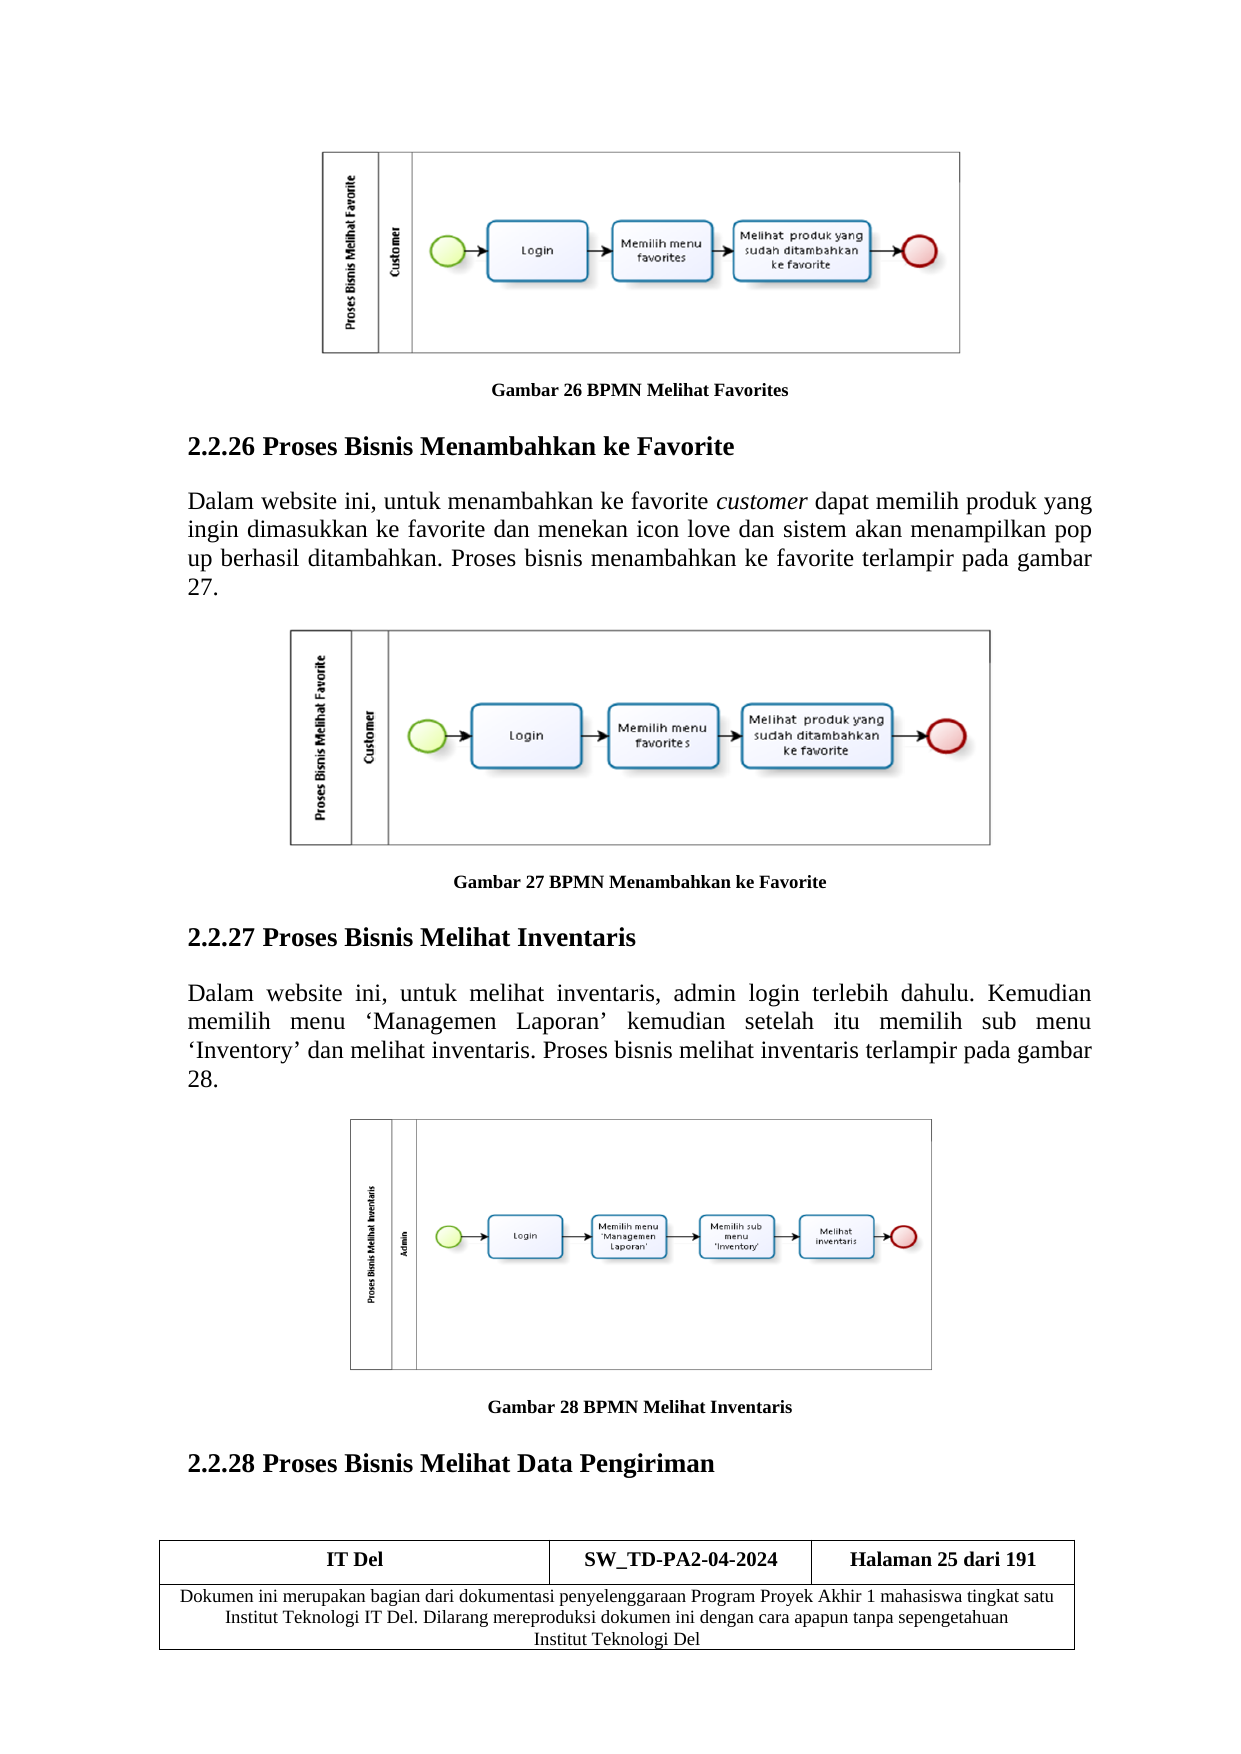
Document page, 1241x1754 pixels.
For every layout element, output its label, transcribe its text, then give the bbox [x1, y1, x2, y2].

text Gambar 28 BPMN Melihat Inventaris [187, 1396, 1092, 1418]
picture [319, 147, 961, 354]
subtitle 2.2.27 Proses Bisnis Melihat Inventaris [187, 922, 1092, 953]
text Gambar 27 BPMN Menambahkan ke Favorite [187, 871, 1092, 892]
picture [287, 625, 993, 846]
text Gambar 26 BPMN Melihat Favorites [187, 379, 1092, 401]
picture [347, 1117, 933, 1372]
text Dalam website ini, untuk melihat inventaris, admin login terlebih dahulu. Kemudian memilih menu ‘Managemen Laporan’ kemudian setelah itu memilih sub menu ‘Inventory’ dan melihat inventaris. Proses bisnis melihat inventaris terlampir pada gambar 28. [187, 978, 1092, 1093]
text Dalam website ini, untuk menambahkan ke favorite customer dapat memilih produk yang ingin dimasukkan ke favorite dan menekan icon love dan sistem akan menampilkan pop up berhasil ditambahkan. Proses bisnis menambahkan ke favorite terlampir pada gambar 27. [187, 486, 1092, 601]
subtitle 2.2.28 Proses Bisnis Melihat Data Pengiriman [187, 1447, 1092, 1478]
subtitle 2.2.26 Proses Bisnis Menambahkan ke Favorite [187, 430, 1092, 461]
